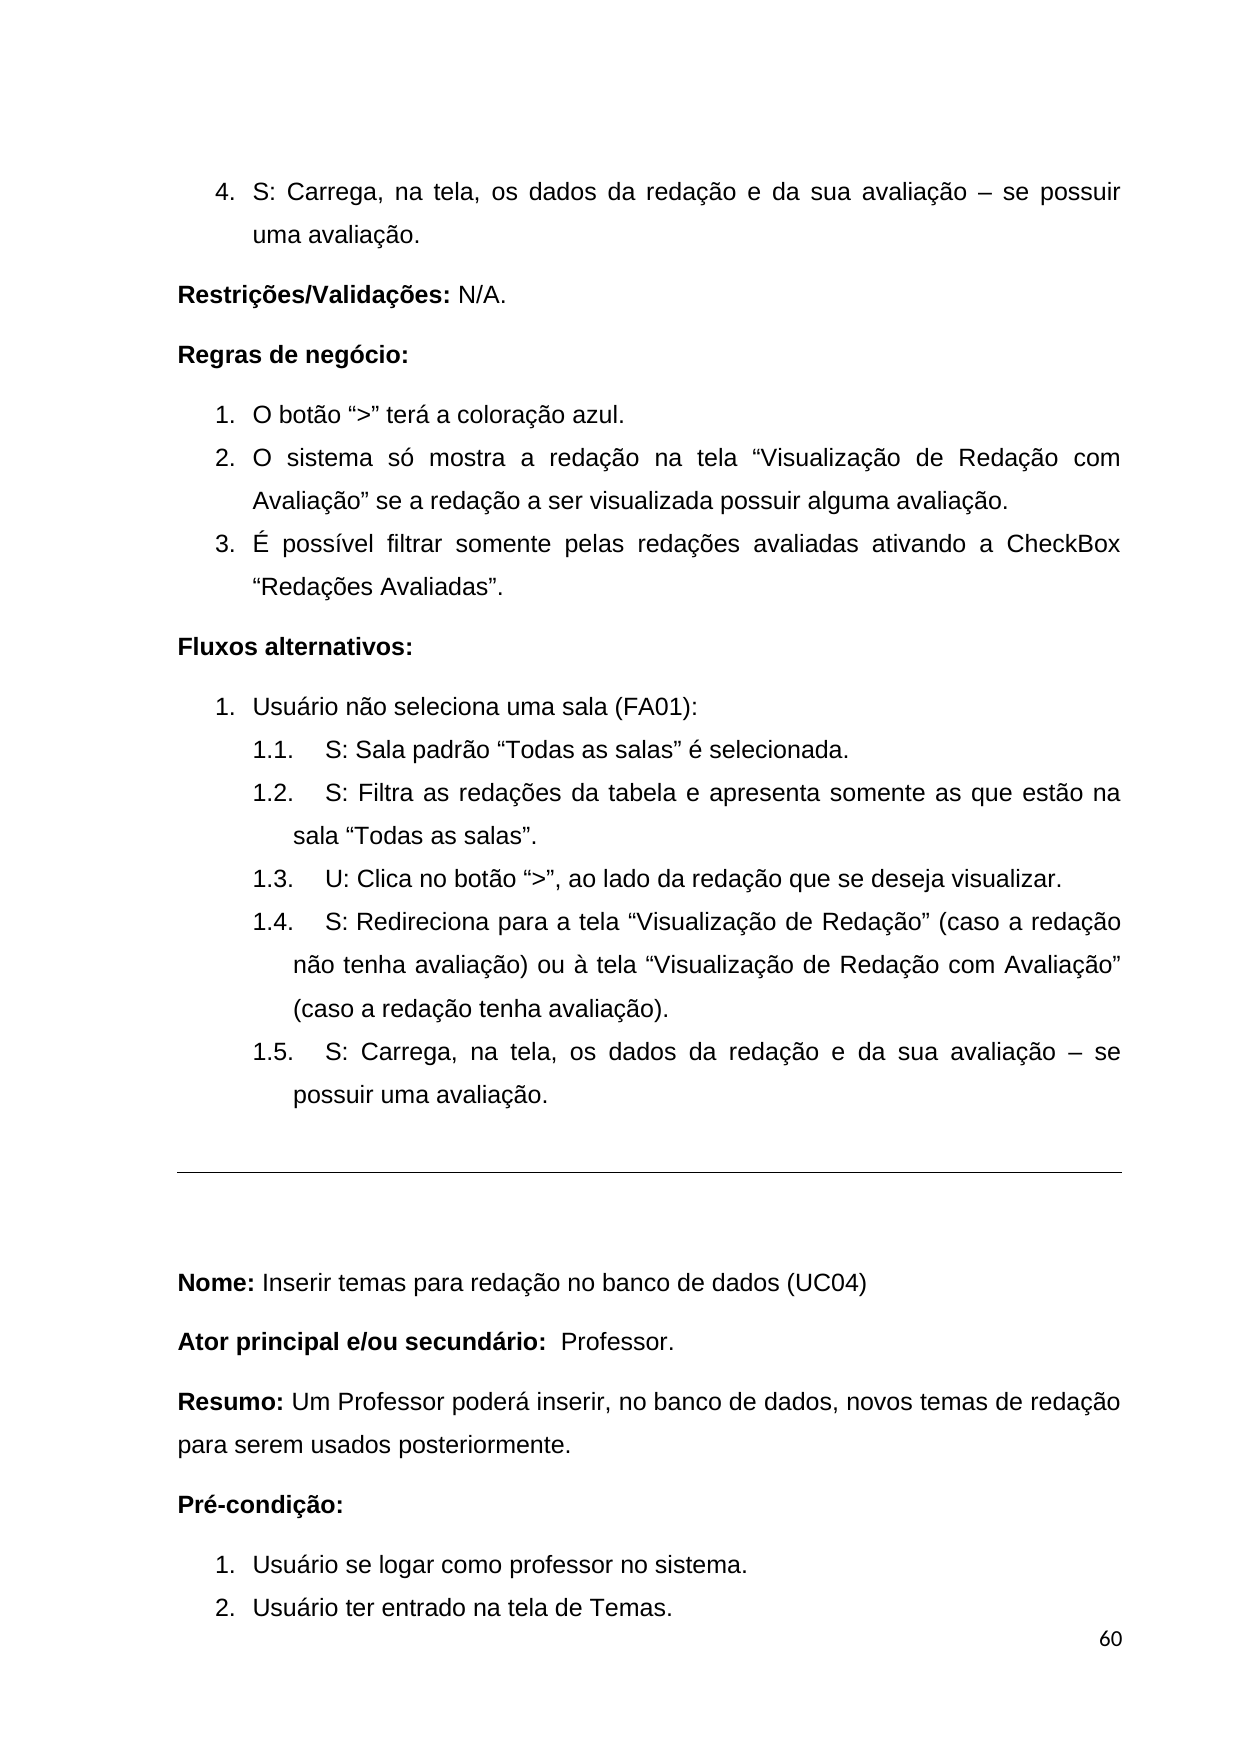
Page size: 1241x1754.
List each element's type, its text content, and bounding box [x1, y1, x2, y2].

list S: Sala padrão “Todas as salas” é selecionada. [252, 735, 1122, 764]
list Usuário não seleciona uma sala (FA01): [215, 692, 1122, 721]
list U: Clica no botão “>”, ao lado da redação que se deseja visualizar. [252, 864, 1122, 893]
text Nome: Inserir temas para redação no banco de dados (UC04) [177, 1268, 1122, 1296]
list O sistema só mostra a redação na tela “Visualização de Redação com Avaliação” se a redação a ser visualizada possuir alguma avaliação. [215, 443, 1122, 515]
list O botão “>” terá a coloração azul. [215, 400, 1122, 428]
text Restrições/Validações: N/A. [177, 280, 1122, 309]
list S: Redireciona para a tela “Visualização de Redação” (caso a redação não tenha avaliação) ou à tela “Visualização de Redação com Avaliação” (caso a redação tenha avaliação). [252, 907, 1122, 1022]
list É possível filtrar somente pelas redações avaliadas ativando a CheckBox “Redações Avaliadas”. [215, 529, 1122, 601]
text Fluxos alternativos: [177, 632, 1122, 661]
text Resumo: Um Professor poderá inserir, no banco de dados, novos temas de redação para serem usados posteriormente. [177, 1387, 1122, 1459]
list S: Carrega, na tela, os dados da redação e da sua avaliação – se possuir uma avaliação. [215, 177, 1122, 249]
list Usuário ter entrado na tela de Temas. [215, 1593, 1122, 1622]
list Usuário se logar como professor no sistema. [215, 1550, 1122, 1579]
text Pré-condição: [177, 1490, 1122, 1519]
list S: Carrega, na tela, os dados da redação e da sua avaliação – se possuir uma avaliação. [252, 1037, 1122, 1109]
text Ator principal e/ou secundário: Professor. [177, 1327, 1122, 1356]
list S: Filtra as redações da tabela e apresenta somente as que estão na sala “Todas as salas”. [252, 778, 1122, 850]
text Regras de negócio: [177, 340, 1122, 369]
